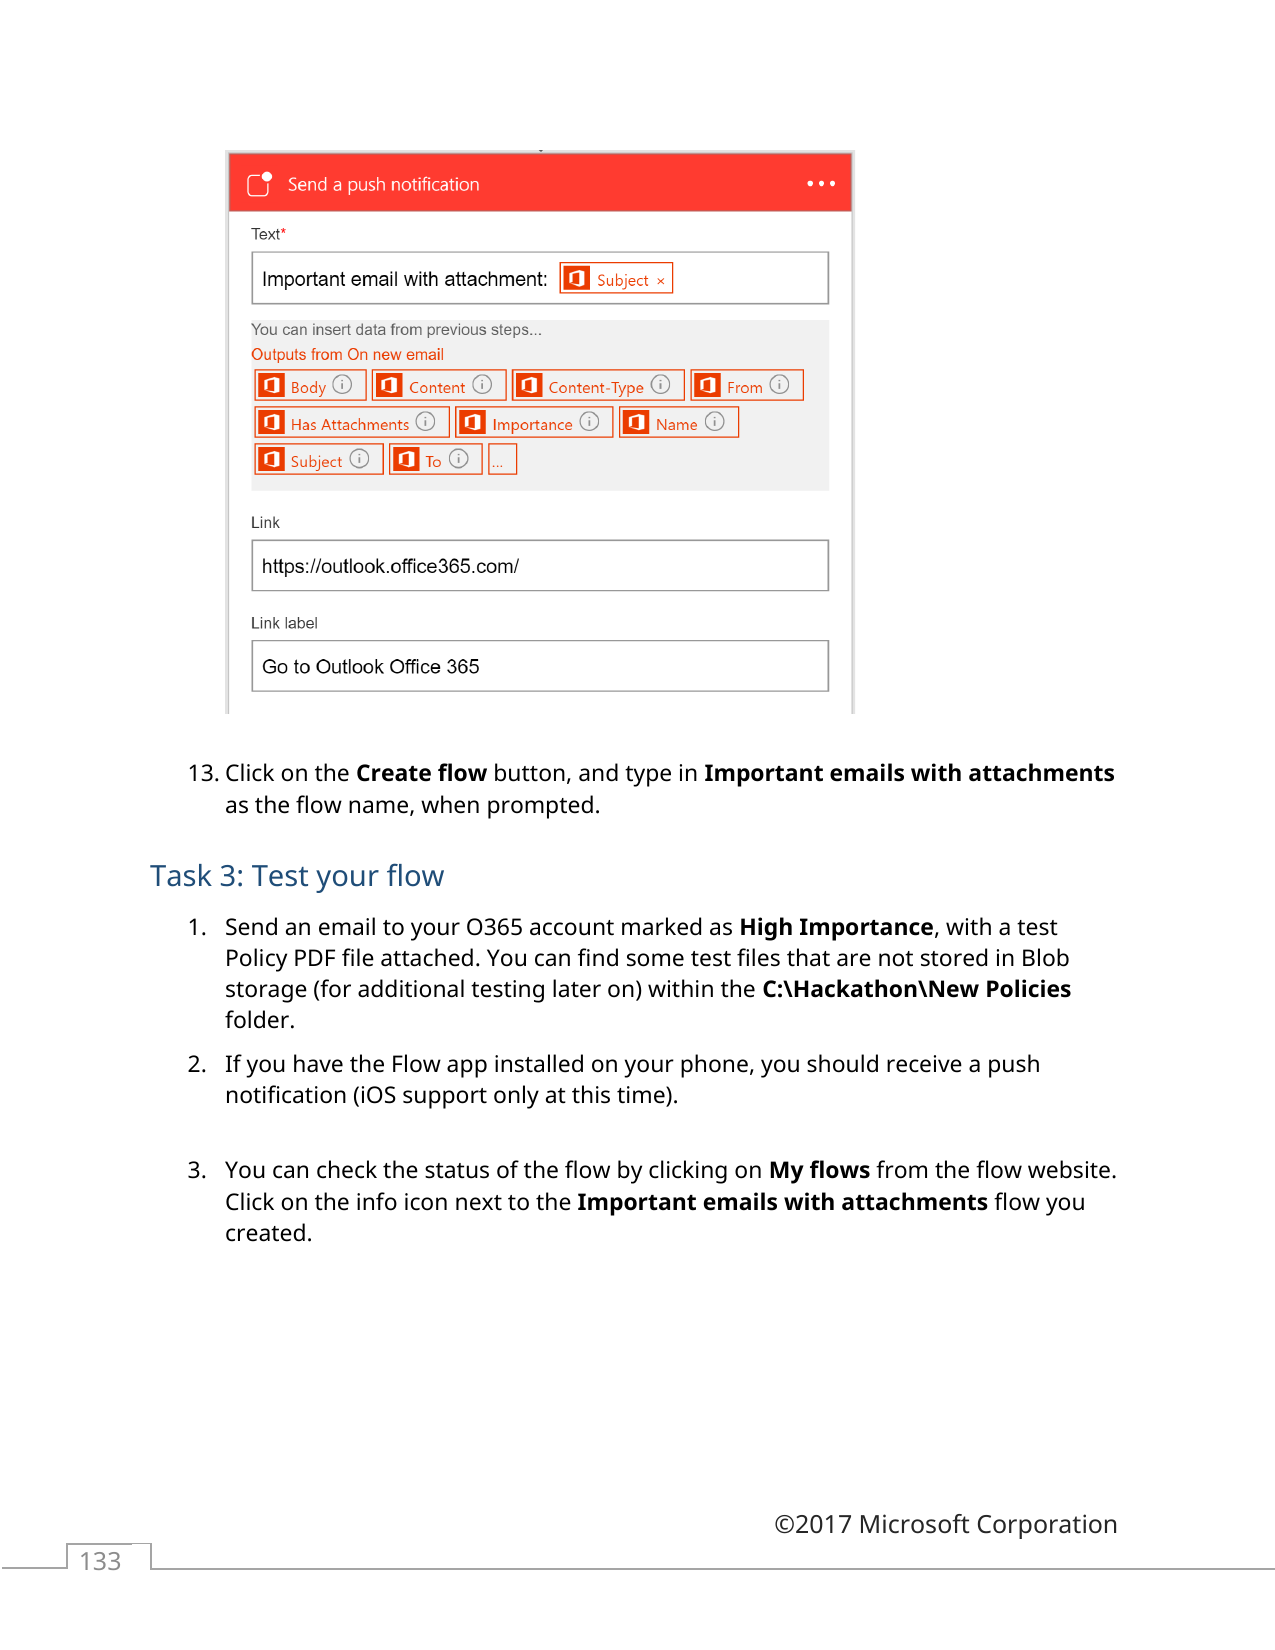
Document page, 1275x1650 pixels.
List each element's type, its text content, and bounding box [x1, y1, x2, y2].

picture [225, 150, 855, 714]
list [187, 150, 1125, 745]
list Send an email to your O365 account marked as High Importance, with a test Policy PDF file attached. You can find some test files that are not stored in Blob storage (for additional testing later on) within the C:\Hackathon\New Policies folder. [187, 911, 1125, 1036]
list If you have the Flow app installed on your phone, you should receive a push notification (iOS support only at this time). [187, 1048, 1125, 1142]
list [187, 1154, 1125, 1279]
subtitle Task 3: Test your flow [150, 855, 1125, 895]
list Click on the Create flow button, and type in Important emails with attachments as the flow name, when prompted. [187, 757, 1125, 851]
